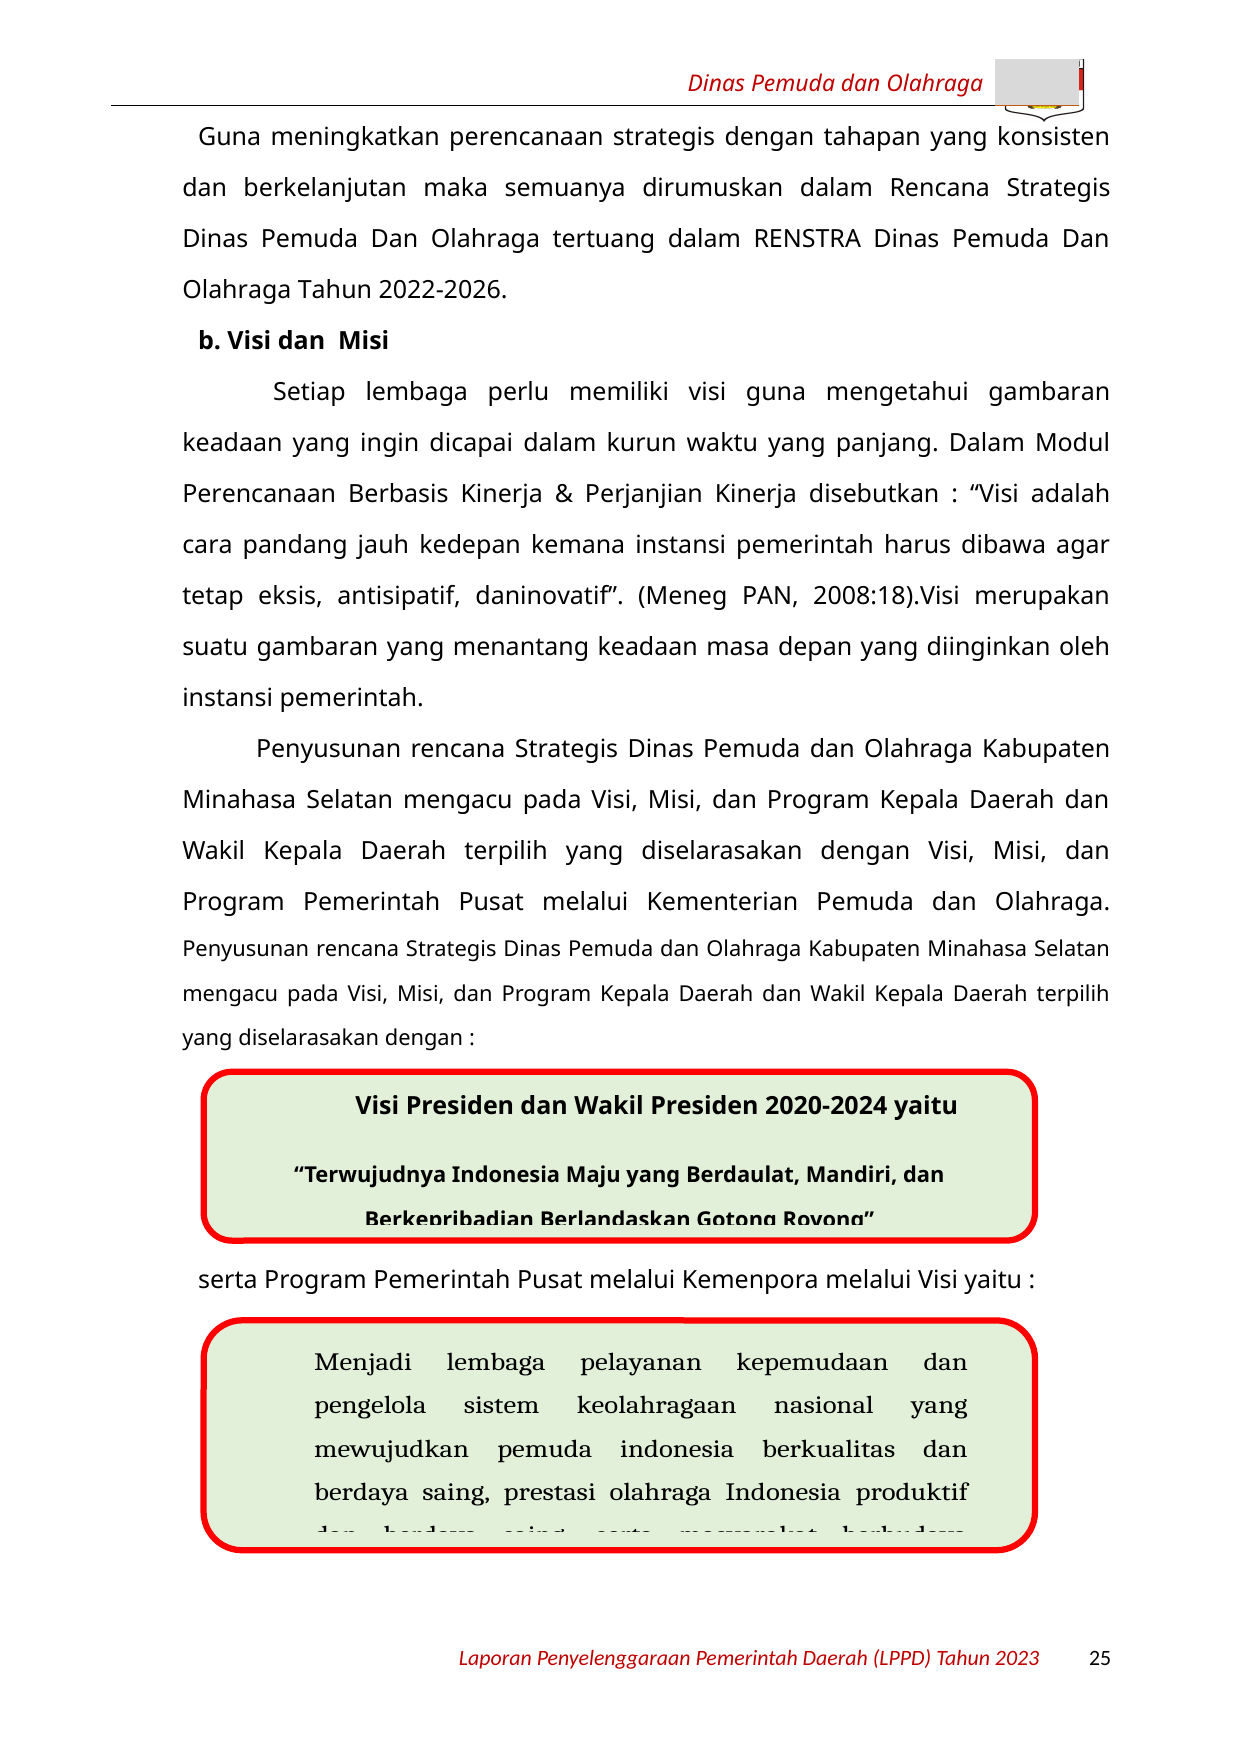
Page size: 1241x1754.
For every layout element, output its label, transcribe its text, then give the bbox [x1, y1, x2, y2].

list serta Program Pemerintah Pusat melalui Kemenpora melalui Visi yaitu : [198, 1262, 1111, 1296]
picture [1004, 59, 1085, 118]
text Guna meningkatkan perencanaan strategis dengan tahapan yang konsisten dan berkelanjutan maka semuanya dirumuskan dalam Rencana Strategis Dinas Pemuda Dan Olahraga tertuang dalam RENSTRA Dinas Pemuda Dan Olahraga Tahun 2022-2026. [182, 118, 1111, 306]
text Setiap lembaga perlu memiliki visi guna mengetahui gambaran keadaan yang ingin dicapai dalam kurun waktu yang panjang. Dalam Modul Perencanaan Berbasis Kinerja & Perjanjian Kinerja disebutkan : “Visi adalah cara pandang jauh kedepan kemana instansi pemerintah harus dibawa agar tetap eksis, antisipatif, daninovatif”. (Meneg PAN, 2008:18).Visi merupakan suatu gambaran yang menantang keadaan masa depan yang diinginkan oleh instansi pemerintah. [182, 373, 1111, 714]
text b. Visi dan Misi [182, 322, 1111, 357]
list Penyusunan rencana Strategis Dinas Pemuda dan Olahraga Kabupaten Minahasa Selatan mengacu pada Visi, Misi, dan Program Kepala Daerah dan Wakil Kepala Daerah terpilih yang diselarasakan dengan Visi, Misi, dan Program Pemerintah Pusat melalui Kementerian Pemuda dan Olahraga. Penyusunan rencana Strategis Dinas Pemuda dan Olahraga Kabupaten Minahasa Selatan mengacu pada Visi, Misi, dan Program Kepala Daerah dan Wakil Kepala Daerah terpilih yang diselarasakan dengan : [182, 731, 1111, 1052]
